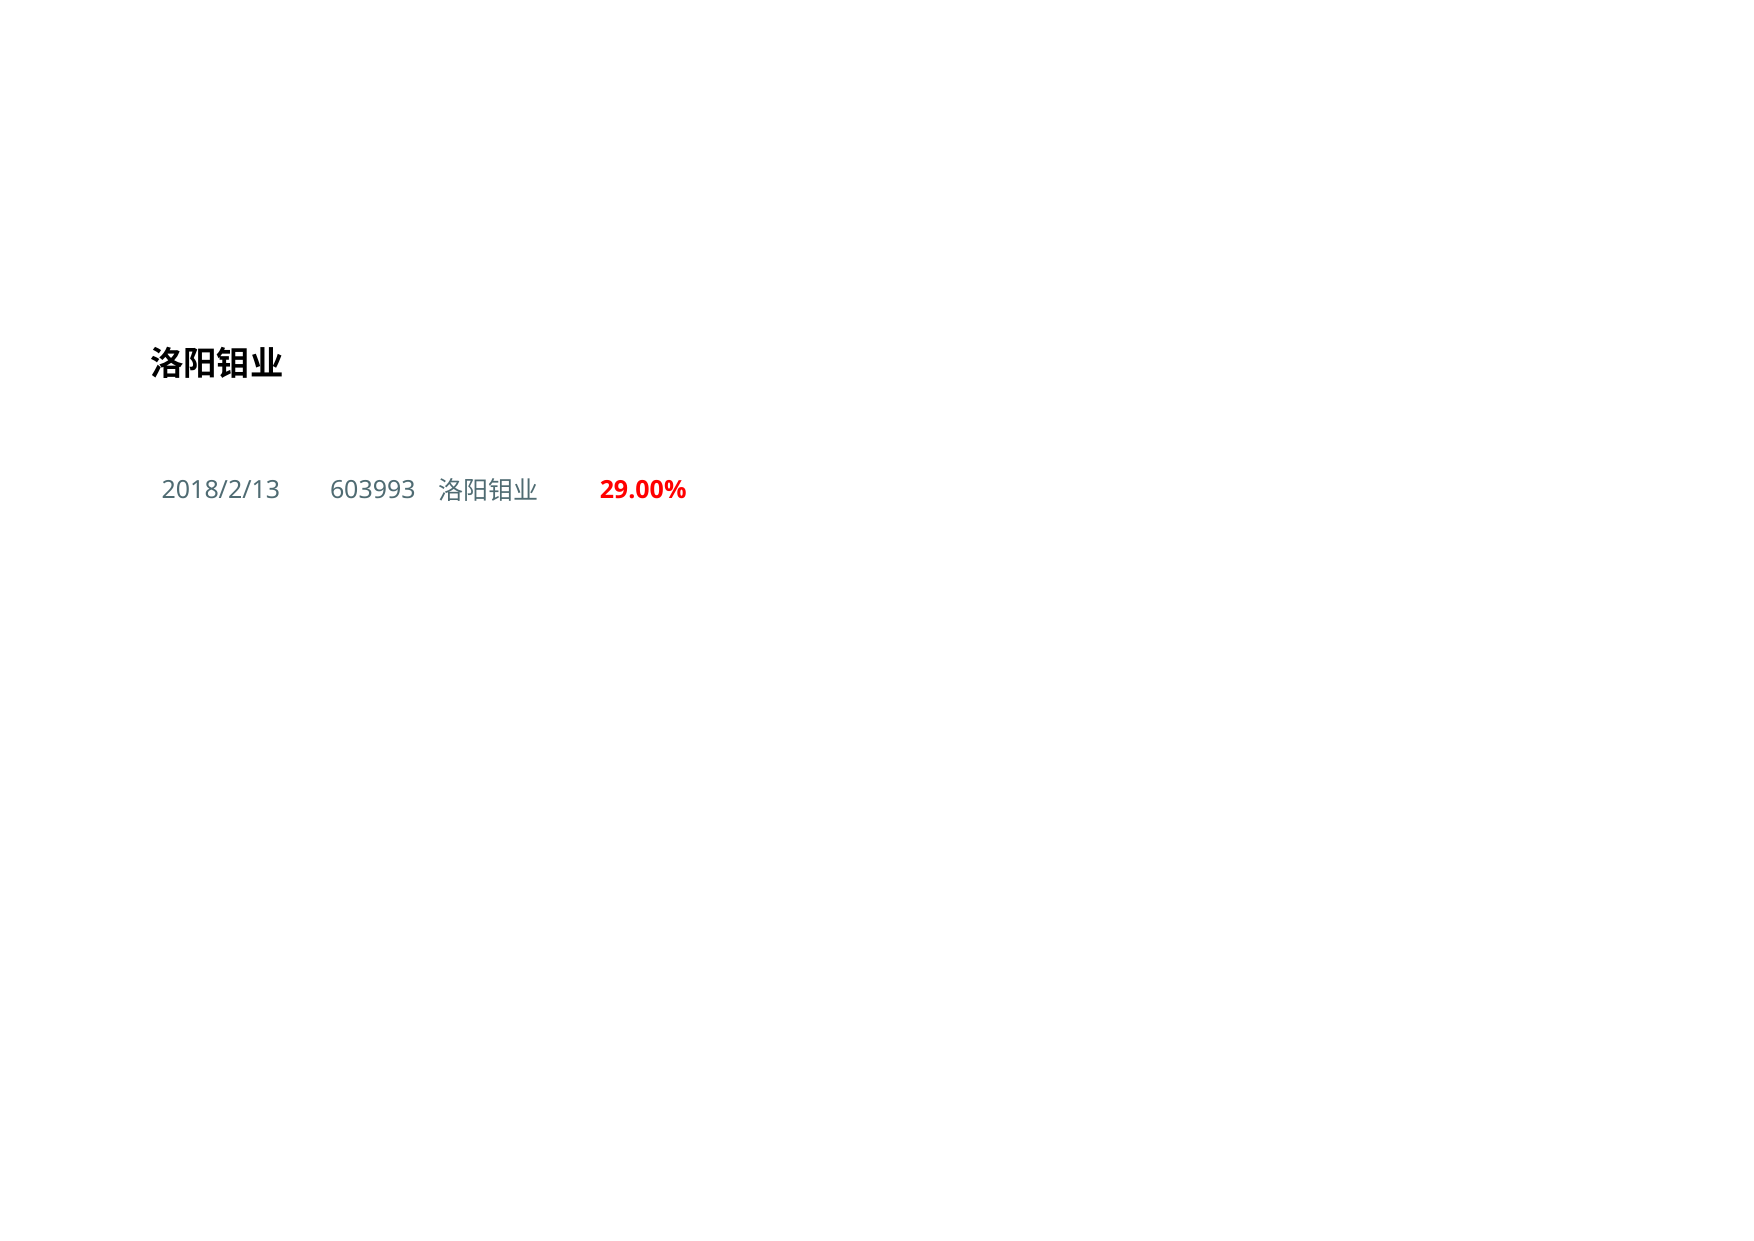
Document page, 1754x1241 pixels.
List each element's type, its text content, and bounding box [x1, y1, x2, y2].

table_header 2018/2/13 [150, 467, 291, 511]
table_header 29.00% [562, 467, 698, 511]
table_header 洛阳钼业 [427, 467, 562, 511]
table_header 603993 [291, 467, 427, 511]
subtitle 洛阳钼业 [150, 317, 1604, 405]
